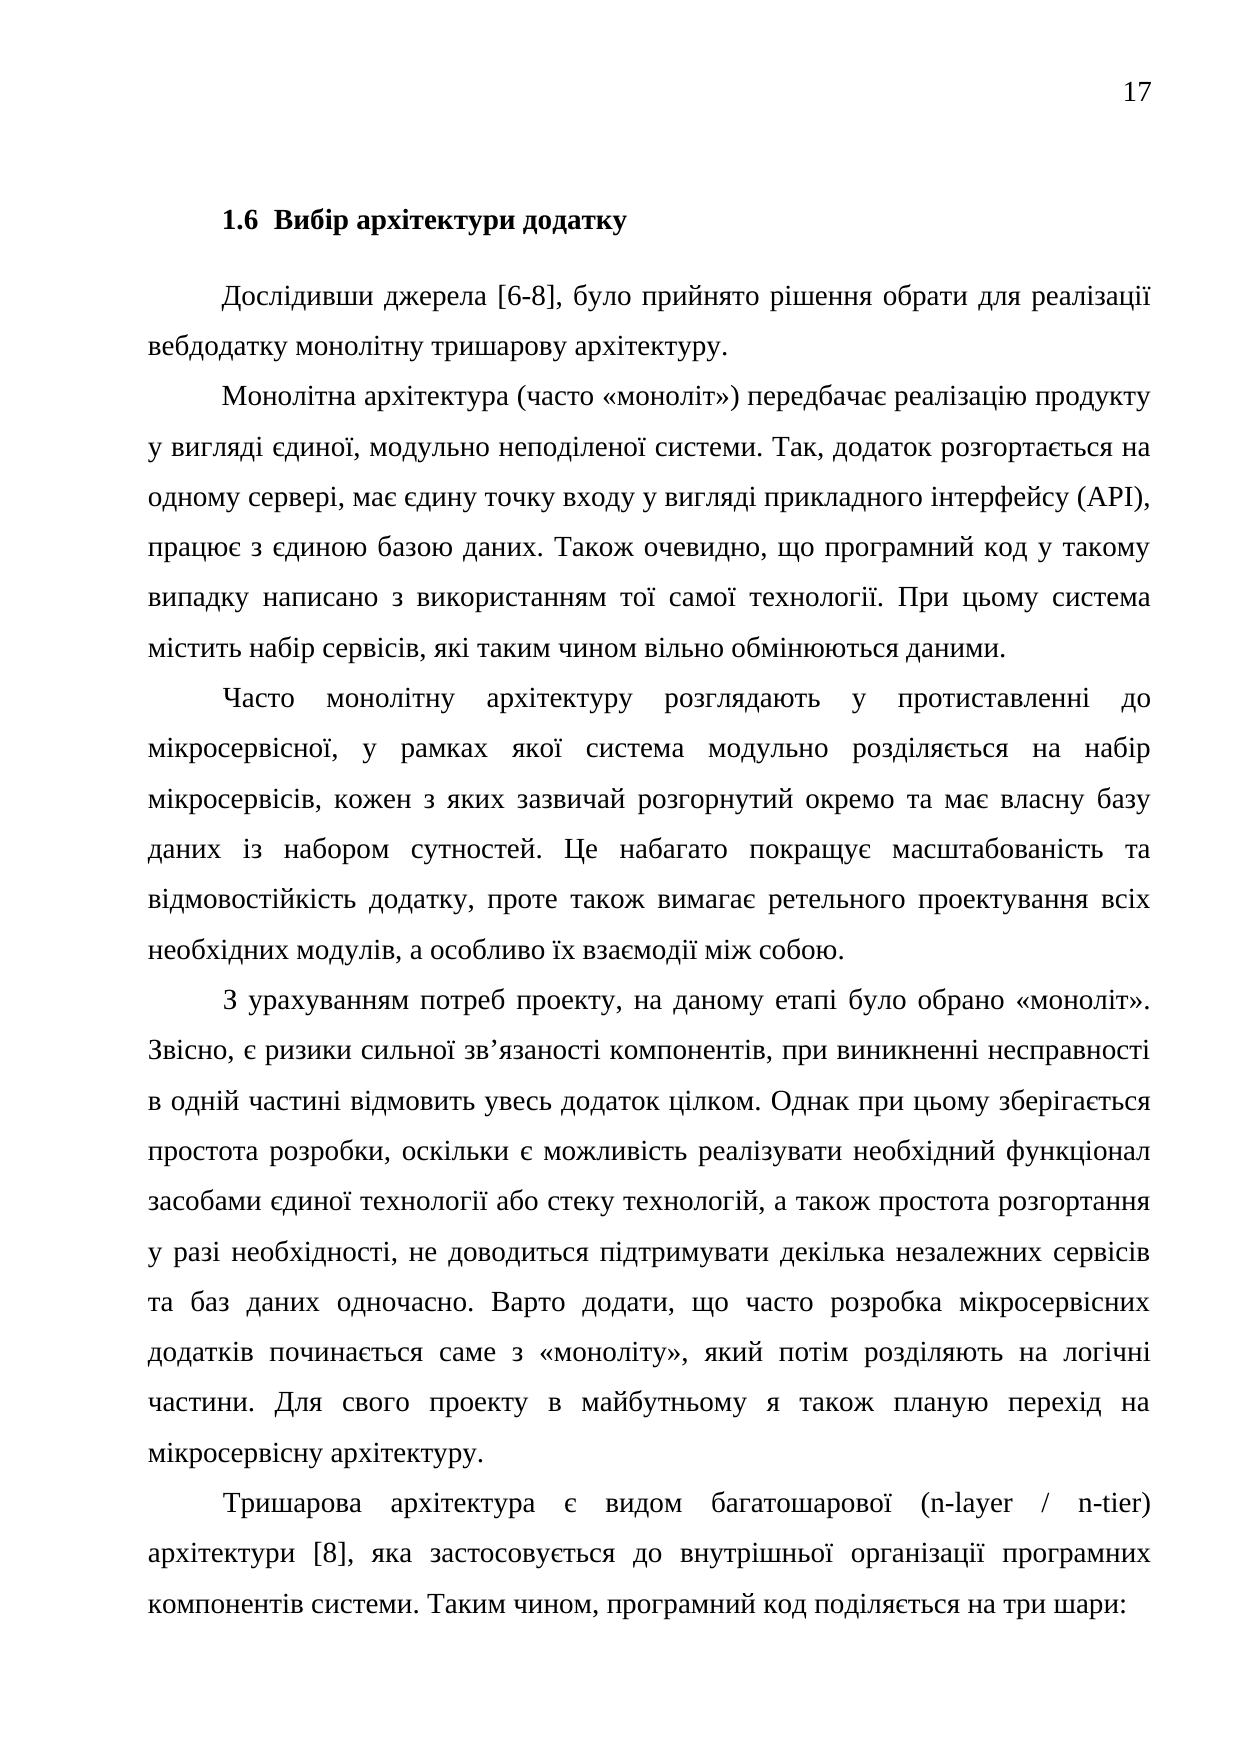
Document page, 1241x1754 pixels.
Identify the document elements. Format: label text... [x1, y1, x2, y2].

text З урахуванням потреб проекту, на даному етапі було обрано «моноліт». Звісно, є ризики сильної зв’язаності компонентів, при виникненні несправності в одній частині відмовить увесь додаток цілком. Однак при цьому зберігається простота розробки, оскільки є можливість реалізувати необхідний функціонал засобами єдиної технології або стеку технологій, а також простота розгортання у разі необхідності, не доводиться підтримувати декілька незалежних сервісів та баз даних одночасно. Варто додати, що часто розробка мікросервісних додатків починається саме з «моноліту», який потім розділяють на логічні частини. Для свого проекту в майбутньому я також планую перехід на мікросервісну архітектуру. [148, 982, 1152, 1468]
text Тришарова архітектура є видом багатошарової (n-layer / n-tier) архітектури [8], яка застосовується до внутрішньої організації програмних компонентів системи. Таким чином, програмний код поділяється на три шари: [148, 1485, 1152, 1619]
text Часто монолітну архітектуру розглядають у протиставленні до мікросервісної, у рамках якої система модульно розділяється на набір мікросервісів, кожен з яких зазвичай розгорнутий окремо та має власну базу даних із набором сутностей. Це набагато покращує масштабованість та відмовостійкість додатку, проте також вимагає ретельного проектування всіх необхідних модулів, а особливо їх взаємодії між собою. [148, 680, 1152, 965]
text Дослідивши джерела [6-8], було прийнято рішення обрати для реалізації вебдодатку монолітну тришарову архітектуру. [148, 278, 1152, 362]
text Монолітна архітектура (часто «моноліт») передбачає реалізацію продукту у вигляді єдиної, модульно неподіленої системи. Так, додаток розгортається на одному сервері, має єдину точку входу у вигляді прикладного інтерфейсу (API), працює з єдиною базою даних. Також очевидно, що програмний код у такому випадку написано з використанням тої самої технології. При цьому система містить набір сервісів, які таким чином вільно обмінюються даними. [148, 378, 1152, 663]
subtitle Вибір архітектури додатку [222, 202, 1152, 236]
